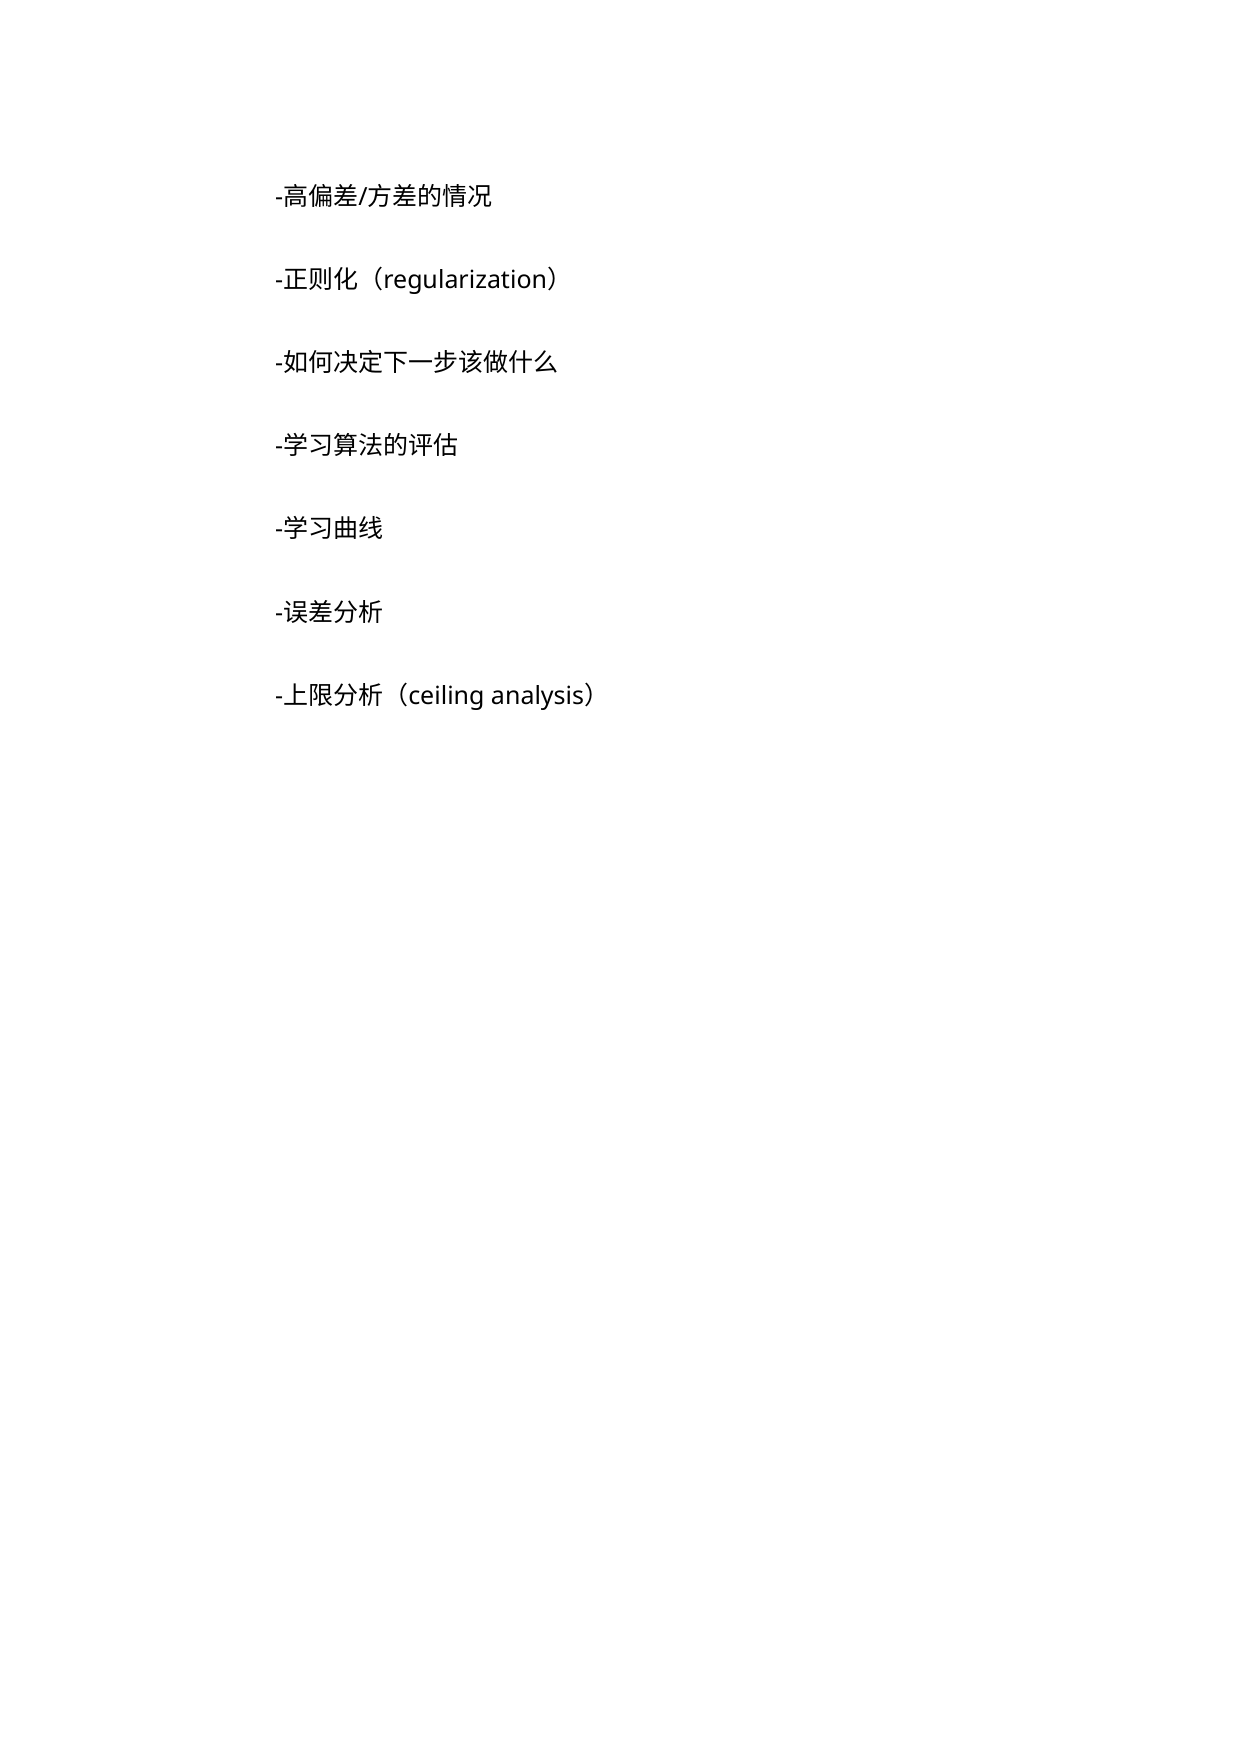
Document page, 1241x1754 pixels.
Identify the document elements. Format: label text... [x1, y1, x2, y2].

text -高偏差/方差的情况 [231, 162, 1053, 227]
text -正则化（regularization） [231, 245, 1053, 310]
text -上限分析（ceiling analysis） [231, 661, 1053, 726]
text -学习曲线 [231, 494, 1053, 559]
text -误差分析 [231, 578, 1053, 643]
text -如何决定下一步该做什么 [231, 328, 1053, 393]
text -学习算法的评估 [231, 411, 1053, 476]
